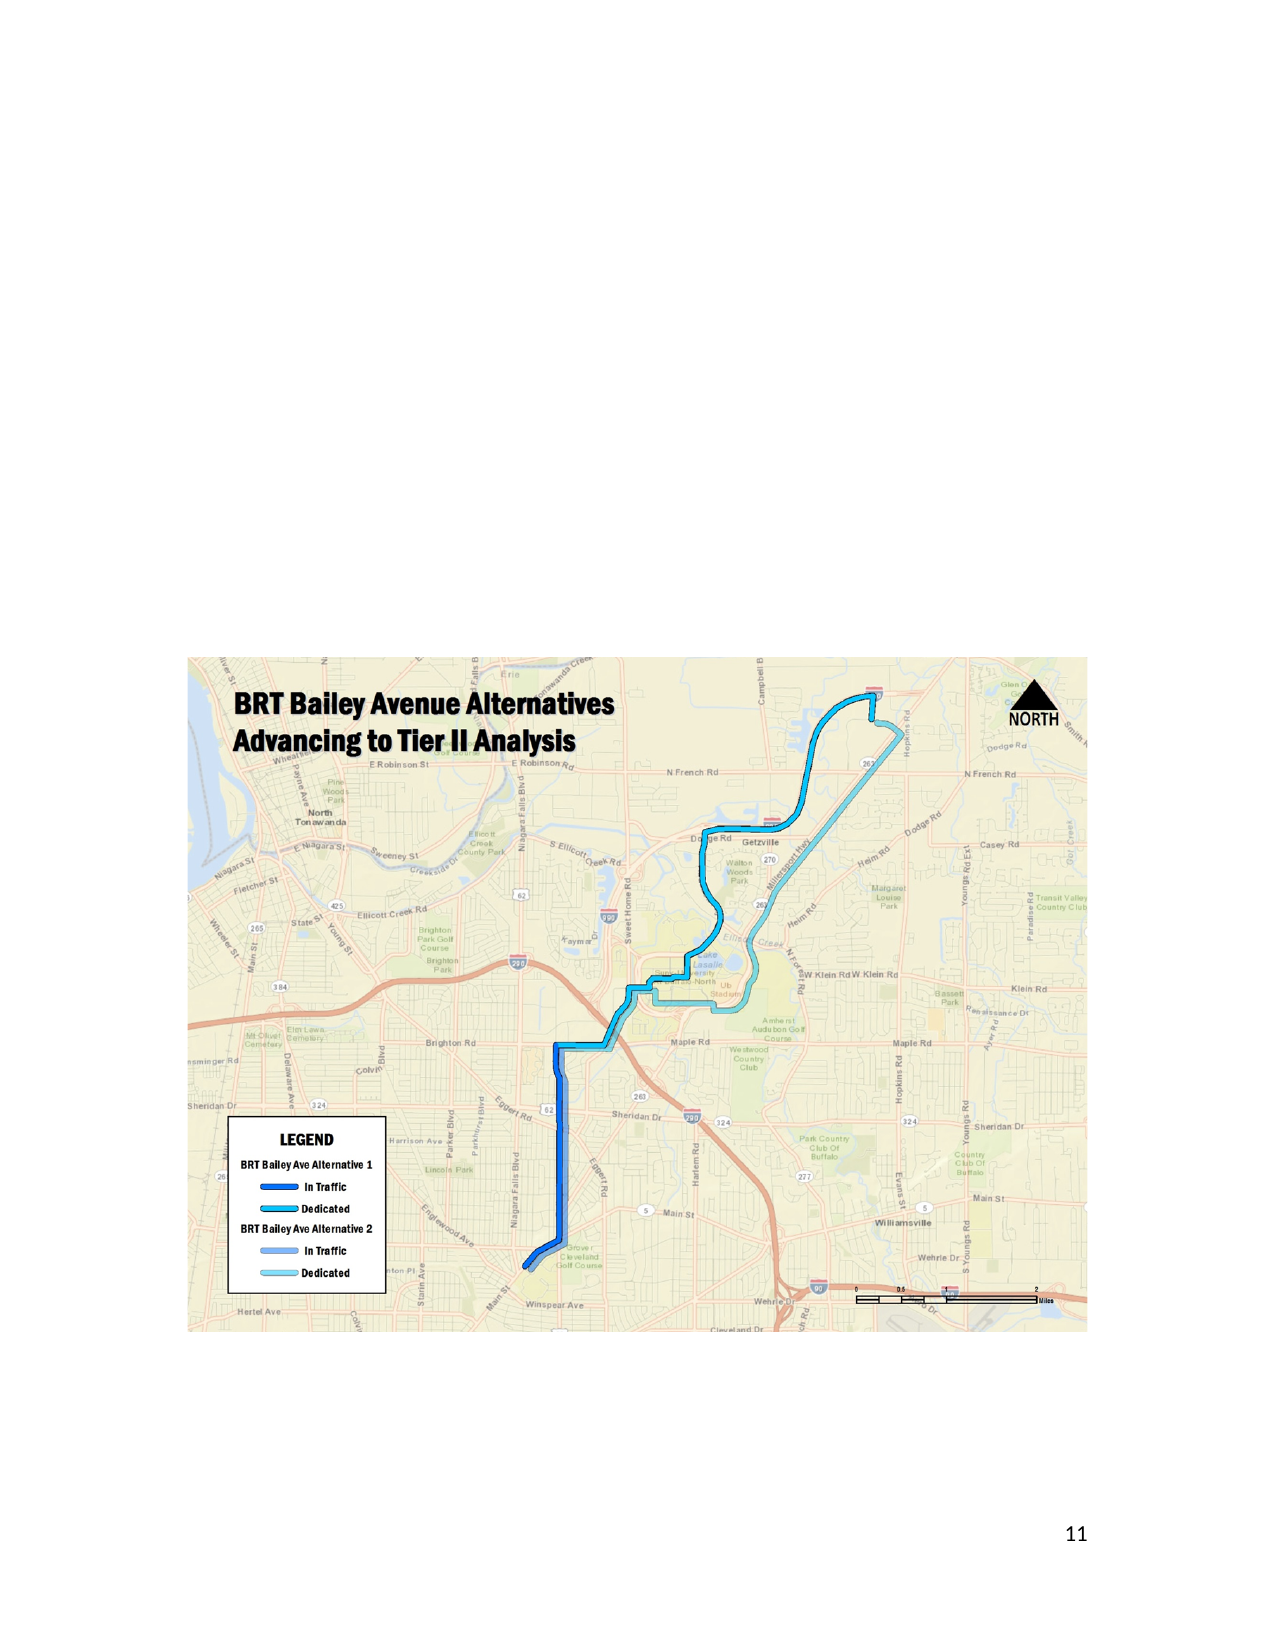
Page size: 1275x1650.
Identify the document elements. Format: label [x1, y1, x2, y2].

picture [187, 657, 1088, 1332]
